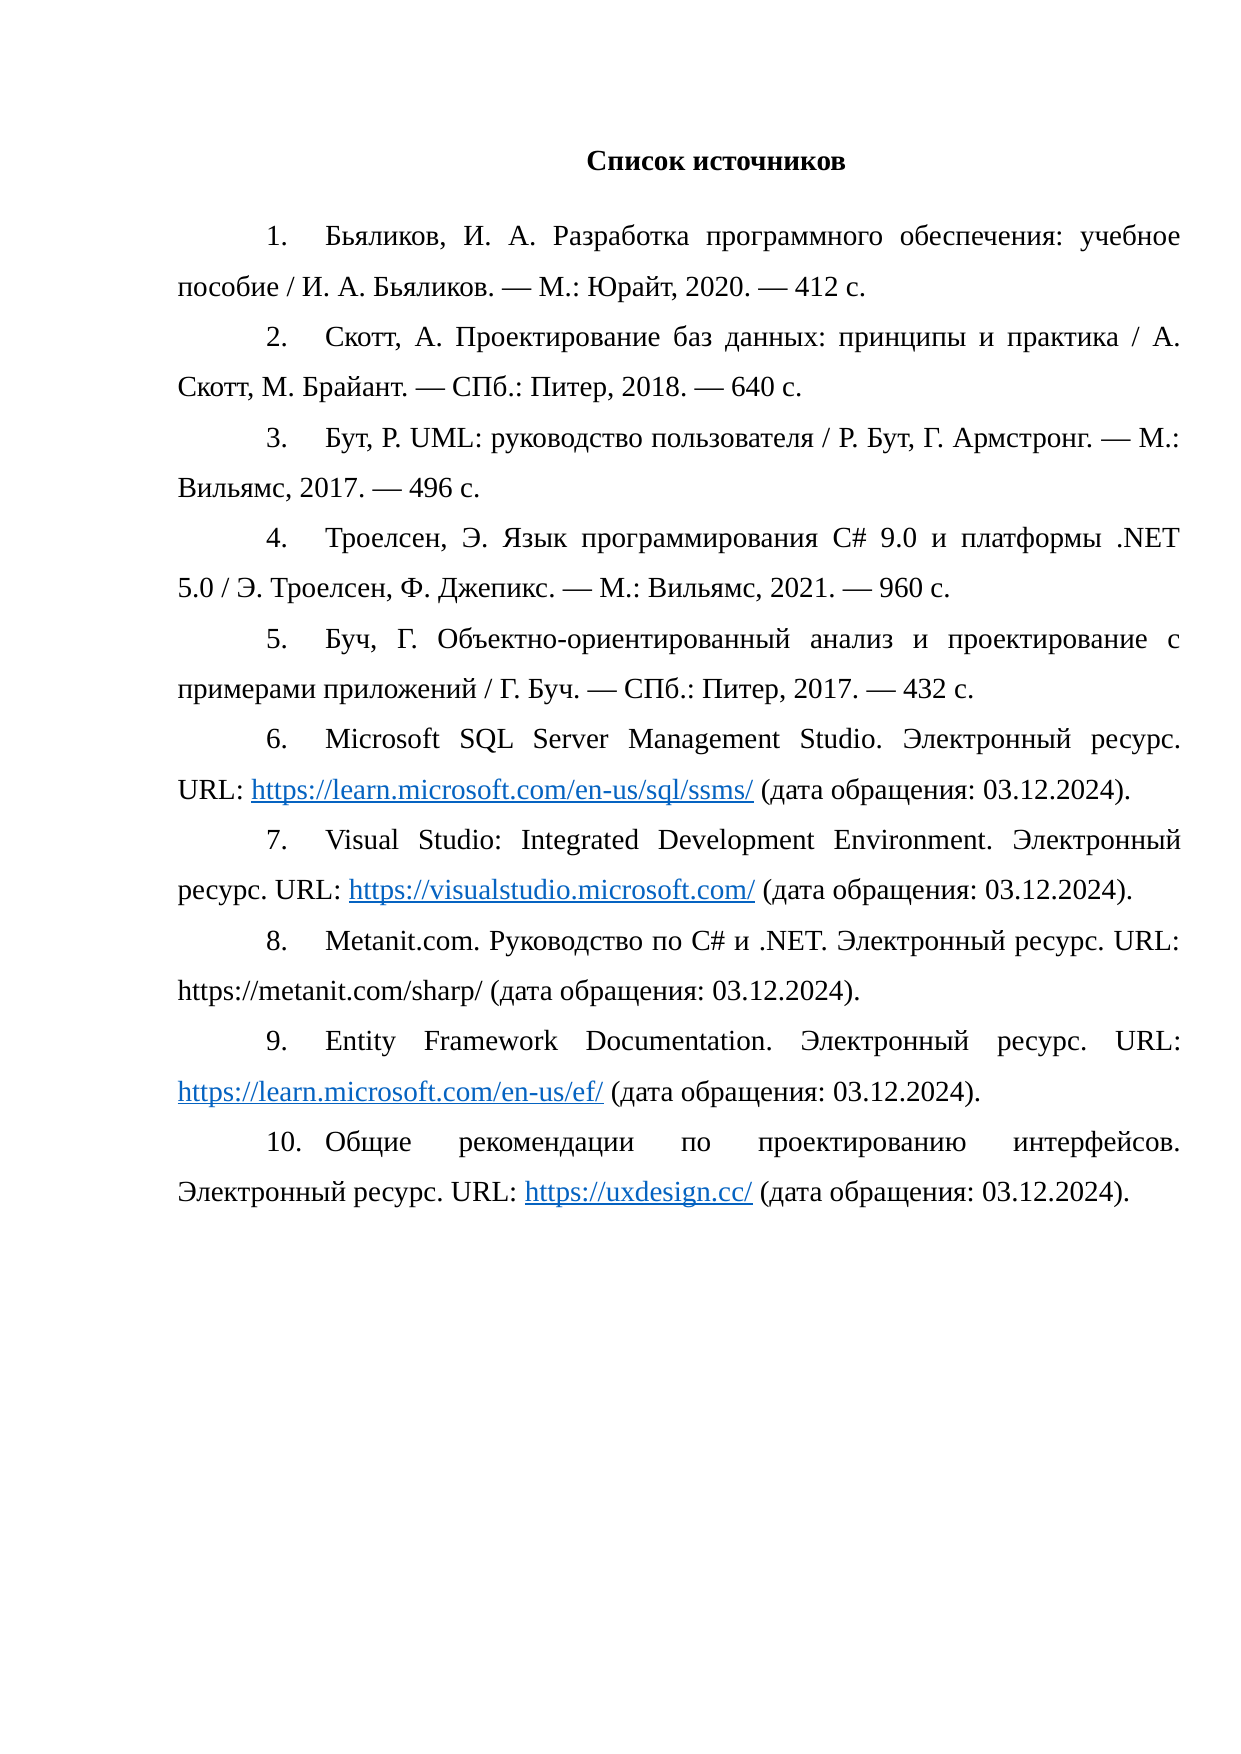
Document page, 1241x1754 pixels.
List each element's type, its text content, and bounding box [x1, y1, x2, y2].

list Metanit.com. Руководство по C# и .NET. Электронный ресурс. URL: https://metanit.com/sharp/ (дата обращения: 03.12.2024). [177, 923, 1181, 1007]
list Скотт, А. Проектирование баз данных: принципы и практика / А. Скотт, М. Брайант. — СПб.: Питер, 2018. — 640 с. [177, 319, 1181, 403]
list Microsoft SQL Server Management Studio. Электронный ресурс. URL: https://learn.microsoft.com/en-us/sql/ssms/ (дата обращения: 03.12.2024). [177, 722, 1181, 805]
list Троелсен, Э. Язык программирования C# 9.0 и платформы .NET 5.0 / Э. Троелсен, Ф. Джепикс. — М.: Вильямс, 2021. — 960 с. [177, 520, 1181, 604]
list Общие рекомендации по проектированию интерфейсов. Электронный ресурс. URL: https://uxdesign.cc/ (дата обращения: 03.12.2024). [177, 1124, 1181, 1208]
list Бут, Р. UML: руководство пользователя / Р. Бут, Г. Армстронг. — М.: Вильямс, 2017. — 496 с. [177, 420, 1181, 503]
list Visual Studio: Integrated Development Environment. Электронный ресурс. URL: https://visualstudio.microsoft.com/ (дата обращения: 03.12.2024). [177, 822, 1181, 906]
subtitle Список источников [177, 143, 1181, 177]
list Entity Framework Documentation. Электронный ресурс. URL: https://learn.microsoft.com/en-us/ef/ (дата обращения: 03.12.2024). [177, 1023, 1181, 1107]
list Бьяликов, И. А. Разработка программного обеспечения: учебное пособие / И. А. Бьяликов. — М.: Юрайт, 2020. — 412 с. [177, 218, 1181, 302]
list Буч, Г. Объектно-ориентированный анализ и проектирование с примерами приложений / Г. Буч. — СПб.: Питер, 2017. — 432 с. [177, 621, 1181, 705]
